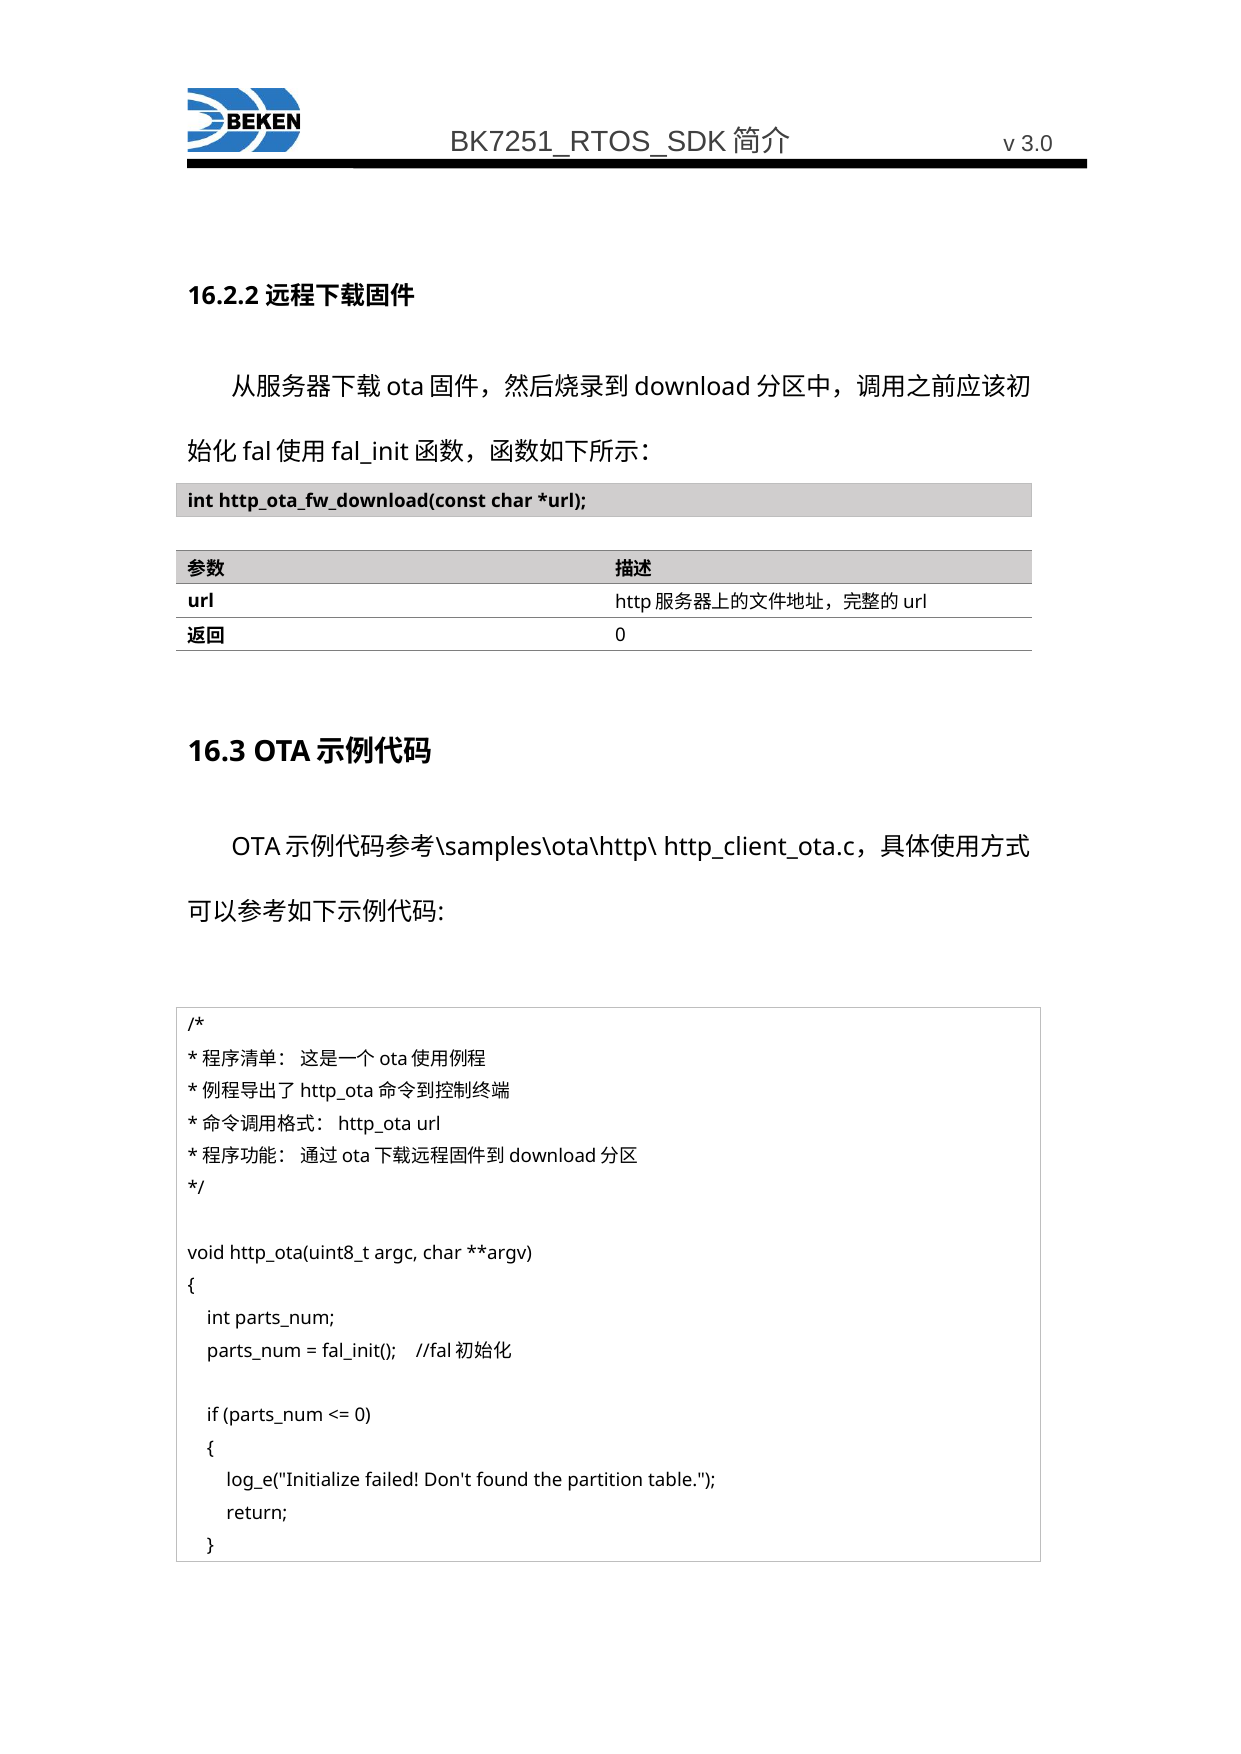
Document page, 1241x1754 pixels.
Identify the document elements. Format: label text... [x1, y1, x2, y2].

subtitle 16.2.2 远程下载固件 [187, 261, 1053, 326]
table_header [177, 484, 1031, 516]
picture [187, 88, 300, 152]
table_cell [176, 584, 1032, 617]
text OTA示例代码参考\samples\ota\http\ http_client_ota.c，具体使用方式可以参考如下示例代码: [187, 812, 1053, 942]
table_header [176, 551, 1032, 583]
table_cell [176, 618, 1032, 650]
text 从服务器下载ota固件，然后烧录到download分区中，调用之前应该初始化fal使用fal_init函数，函数如下所示： [187, 352, 1053, 482]
subtitle 16.3 OTA示例代码 [187, 716, 1053, 781]
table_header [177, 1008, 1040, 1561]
